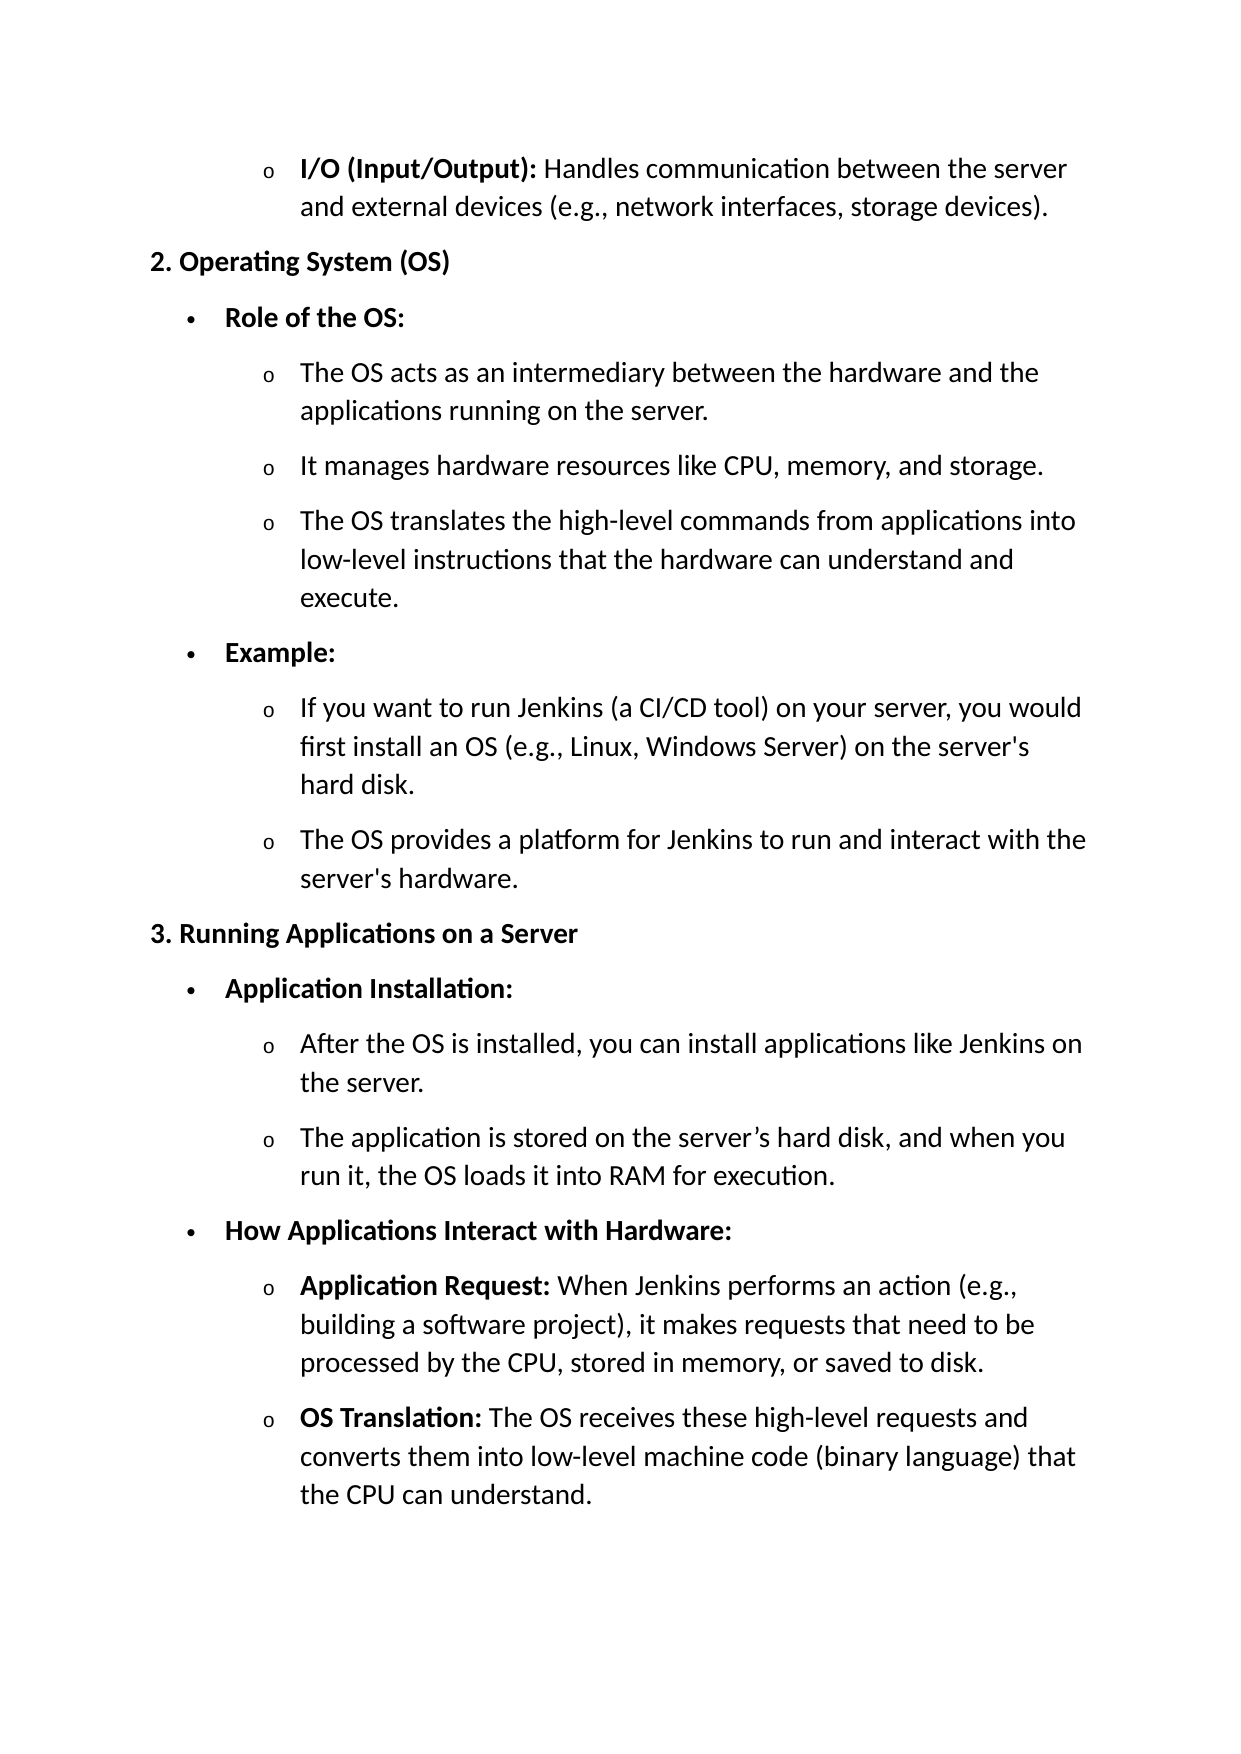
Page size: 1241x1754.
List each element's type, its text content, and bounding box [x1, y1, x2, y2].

list Role of the OS: [187, 299, 1090, 334]
list The OS translates the high-level commands from applications into low-level instructions that the hardware can understand and execute. [262, 502, 1090, 615]
list I/O (Input/Output): Handles communication between the server and external devices (e.g., network interfaces, storage devices). [262, 150, 1090, 224]
list Example: [187, 634, 1090, 670]
text 2. Operating System (OS) [150, 243, 1090, 279]
text 3. Running Applications on a Server [150, 915, 1090, 951]
list Application Installation: [187, 970, 1090, 1006]
list After the OS is installed, you can install applications like Jenkins on the server. [262, 1025, 1090, 1099]
list If you want to run Jenkins (a CI/CD tool) on your server, you would first install an OS (e.g., Linux, Windows Server) on the server's hard disk. [262, 689, 1090, 802]
list How Applications Interact with Hardware: [187, 1212, 1090, 1248]
list The OS acts as an intermediary between the hardware and the applications running on the server. [262, 354, 1090, 428]
list OS Translation: The OS receives these high-level requests and converts them into low-level machine code (binary language) that the CPU can understand. [262, 1399, 1090, 1512]
list It manages hardware resources like CPU, memory, and storage. [262, 447, 1090, 483]
list The OS provides a platform for Jenkins to run and interact with the server's hardware. [262, 821, 1090, 896]
list The application is stored on the server’s hard disk, and when you run it, the OS loads it into RAM for execution. [262, 1119, 1090, 1193]
list Application Request: When Jenkins performs an action (e.g., building a software project), it makes requests that need to be processed by the CPU, stored in memory, or saved to disk. [262, 1267, 1090, 1380]
